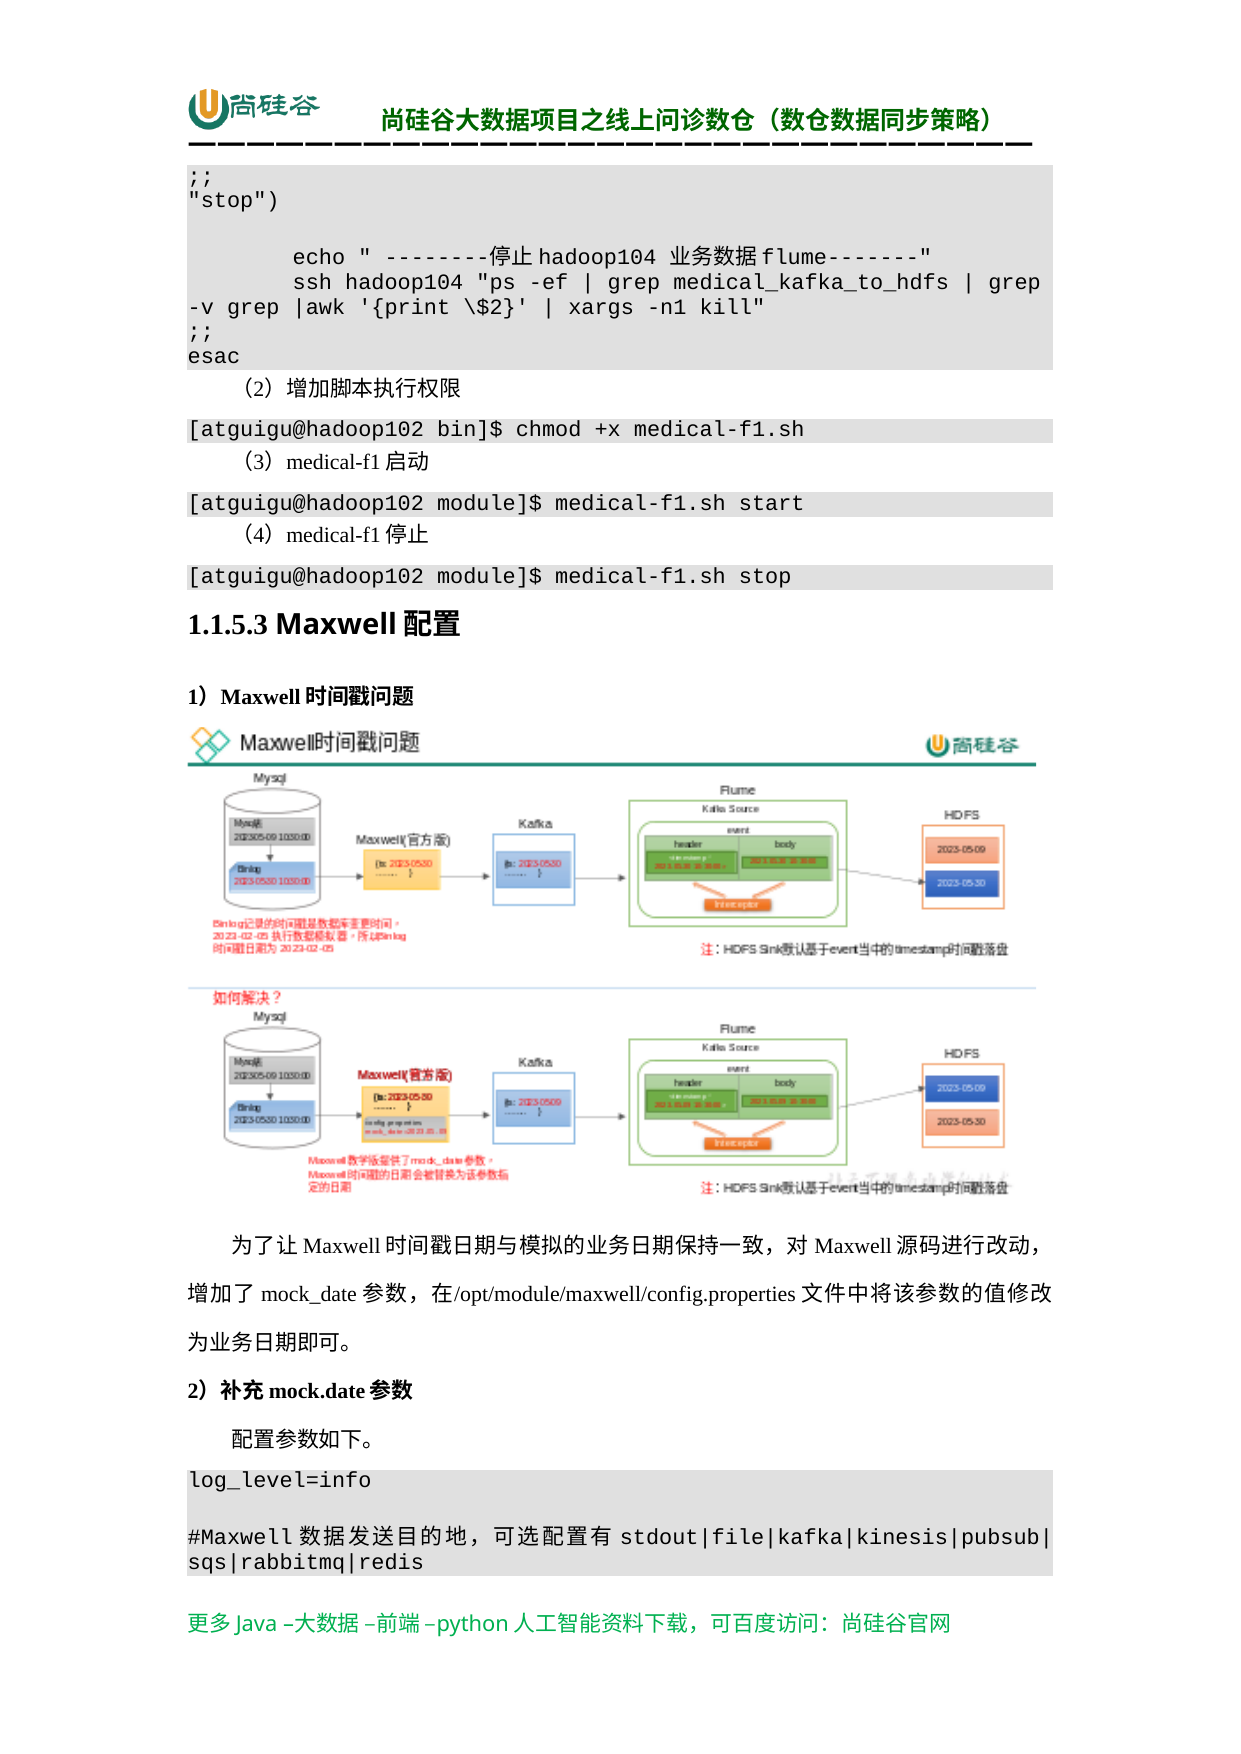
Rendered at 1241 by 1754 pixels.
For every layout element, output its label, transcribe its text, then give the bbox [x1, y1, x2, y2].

text echo " --------停止 hadoop104 业务数据flume-------" [187, 239, 1053, 271]
text 2）补充mock.date参数 [187, 1373, 1053, 1406]
text log_level=info [187, 1470, 1053, 1494]
text （2）增加脚本执行权限 [187, 370, 1053, 403]
text （4）medical-f1停止 [187, 517, 1053, 549]
text 为了让Maxwell时间戳日期与模拟的业务日期保持一致，对Maxwell源码进行改动，增加了mock_date参数，在/opt/module/maxwell/config.properties文件中将该参数的值修改为业务日期即可。 [187, 1227, 1053, 1357]
text esac [187, 346, 1053, 370]
picture [187, 88, 320, 130]
text [atguigu@hadoop102 bin]$ chmod +x medical-f1.sh [187, 419, 1053, 443]
text [atguigu@hadoop102 module]$ medical-f1.sh stop [187, 565, 1053, 590]
text （3）medical-f1启动 [187, 443, 1053, 476]
text 1.1.5.3 Maxwell配置 [187, 590, 1053, 655]
text ;; [187, 165, 1053, 189]
text 1）Maxwell时间戳问题 [187, 679, 1053, 711]
text ssh hadoop104 "ps -ef | grep medical_kafka_to_hdfs | grep -v grep |awk '{print \$2}' | xargs -n1 kill" [187, 271, 1053, 321]
text ;; [187, 321, 1053, 346]
text 配置参数如下。 [187, 1421, 1053, 1454]
text "stop") [187, 189, 1053, 214]
text #Maxwell数据发送目的地，可选配置有stdout|file|kafka|kinesis|pubsub|sqs|rabbitmq|redis [187, 1519, 1053, 1576]
text [atguigu@hadoop102 module]$ medical-f1.sh start [187, 492, 1053, 517]
